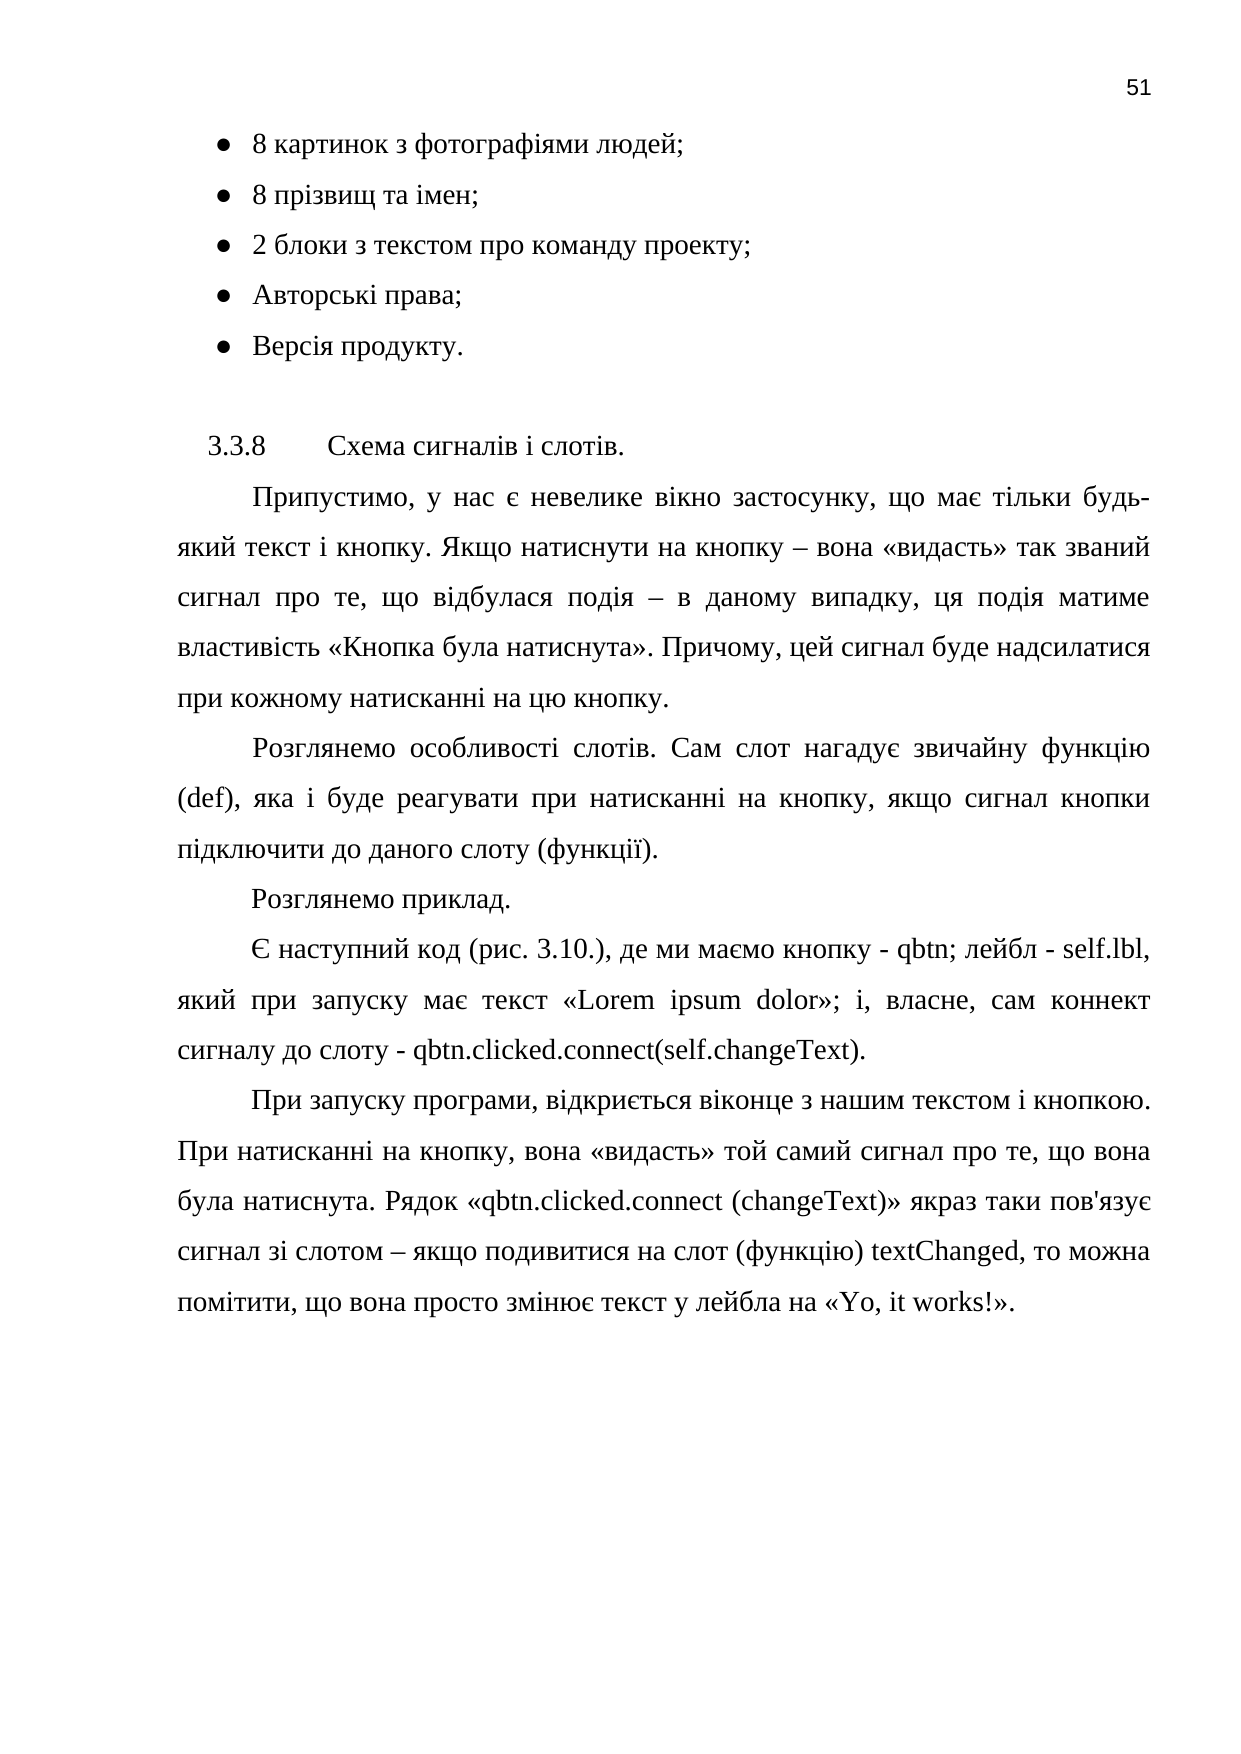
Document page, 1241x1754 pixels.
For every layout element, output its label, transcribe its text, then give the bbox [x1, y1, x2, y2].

list Схема сигналів і слотів. [177, 428, 1152, 462]
text Припустимо, у нас є невелике вікно застосунку, що має тільки будь-який текст і кнопку. Якщо натиснути на кнопку – вона «видасть» так званий сигнал про те, що відбулася подія – в даному випадку, ця подія матиме властивість «Кнопка була натиснута». Причому, цей сигнал буде надсилатися при кожному натисканні на цю кнопку. [177, 479, 1152, 713]
text Розглянемо особливості слотів. Сам слот нагадує звичайну функцію (def), яка і буде реагувати при натисканні на кнопку, якщо сигнал кнопки підключити до даного слоту (функції). [177, 730, 1152, 864]
text Розглянемо приклад. [177, 881, 1152, 915]
list 2 блоки з текстом про команду проекту; [214, 227, 1152, 261]
list Авторські права; [214, 277, 1152, 311]
text Є наступний код (рис. 3.10.), де ми маємо кнопку - qbtn; лейбл - self.lbl, який при запуску має текст «Lorem ipsum dolor»; і, власне, сам коннект сигналу до слоту - qbtn.clicked.connect(self.changeText). [177, 931, 1152, 1066]
list 8 прізвищ та імен; [214, 177, 1152, 210]
list 8 картинок з фотографіями людей; [214, 126, 1152, 160]
text При запуску програми, відкриється віконце з нашим текстом і кнопкою. При натисканні на кнопку, вона «видасть» той самий сигнал про те, що вона була натиснута. Рядок «qbtn.clicked.connect (changeText)» якраз таки пов'язує сигнал зі слотом – якщо подивитися на слот (функцію) textChanged, то можна помітити, що вона просто змінює текст у лейбла на «Yo, it works!». [177, 1082, 1152, 1317]
list Версія продукту. [214, 328, 1152, 361]
